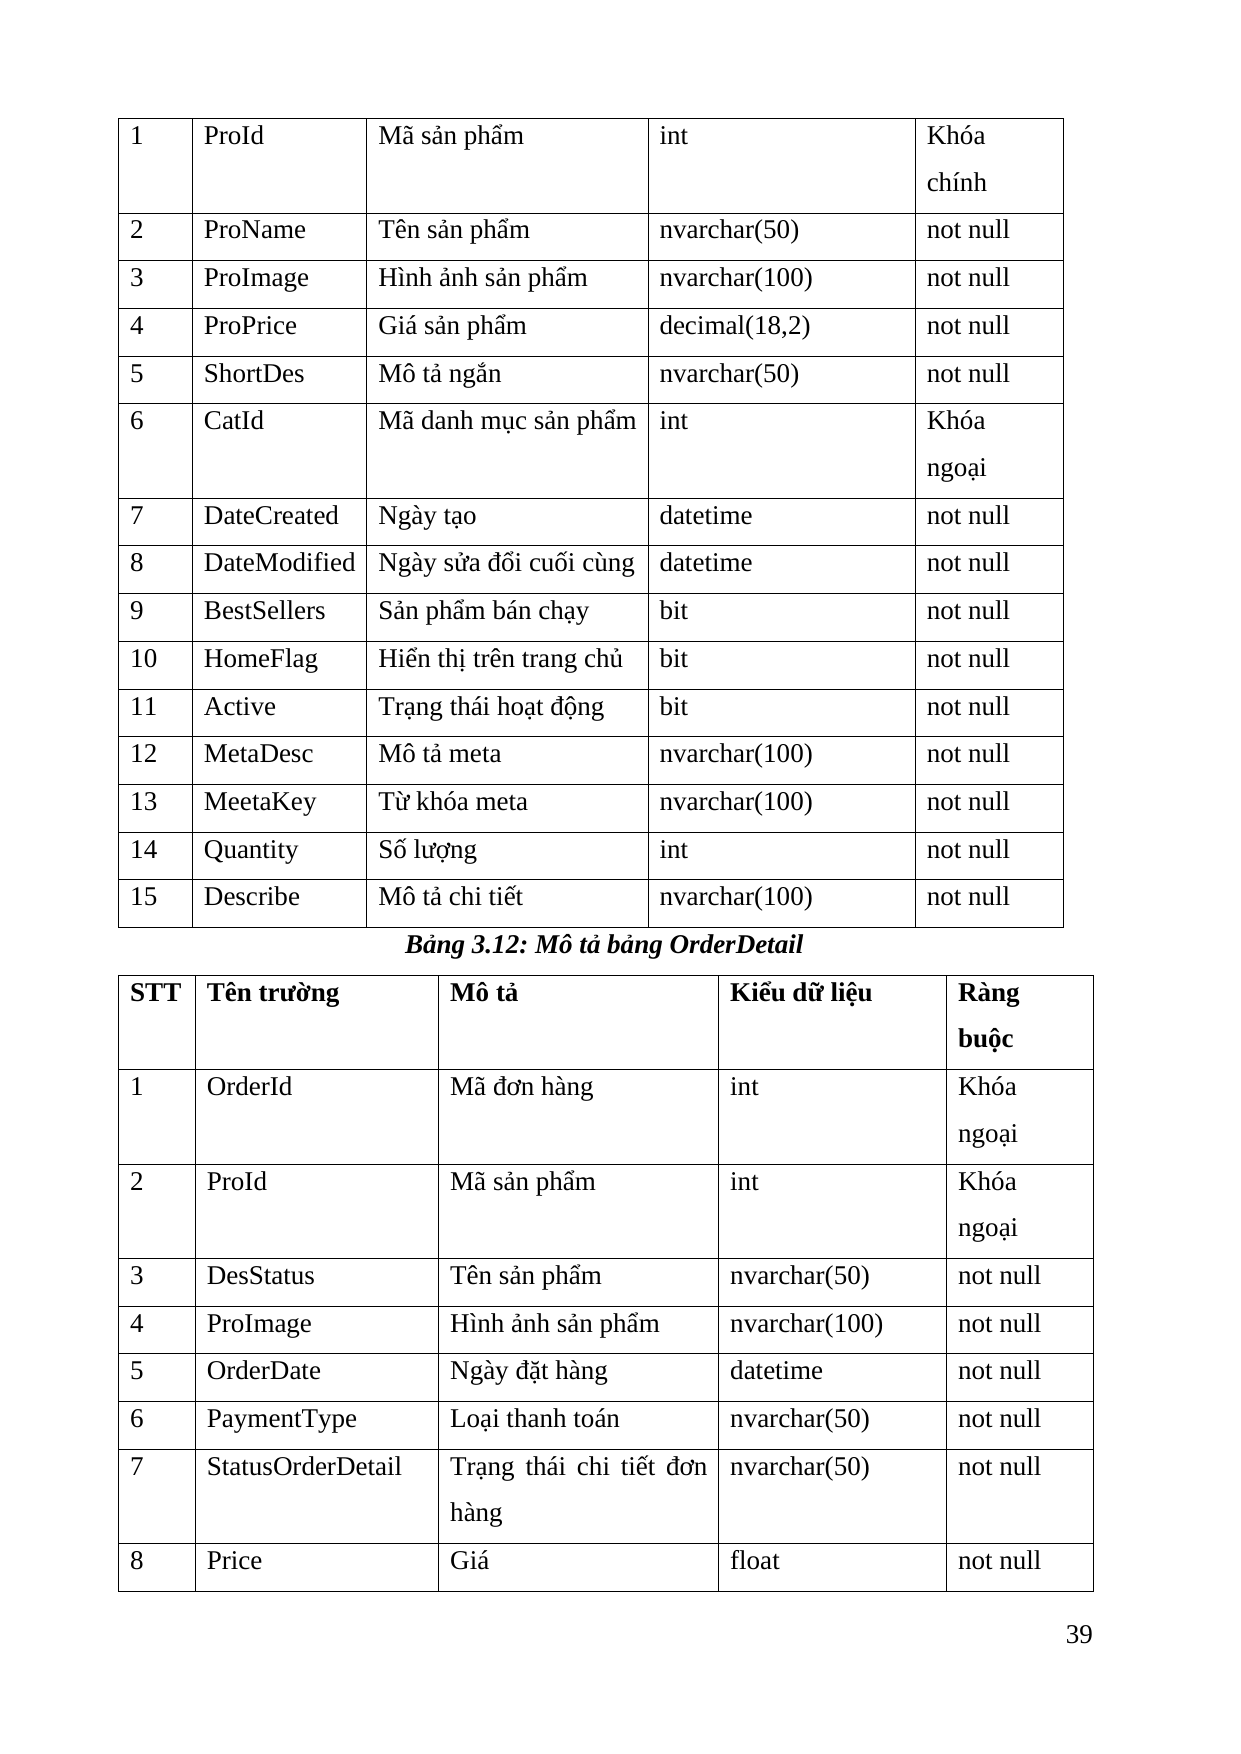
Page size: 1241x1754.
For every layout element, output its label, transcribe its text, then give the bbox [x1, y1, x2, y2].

table_cell DesStatus [196, 1259, 438, 1306]
table_cell Mã danh mục sản phẩm [367, 404, 648, 498]
table_cell nvarchar(50) [719, 1259, 946, 1306]
table_header Ràng buộc [947, 976, 1093, 1069]
table_cell Từ khóa meta [367, 785, 648, 832]
table_header STT [119, 976, 195, 1069]
table_cell ProImage [193, 261, 366, 308]
table_cell 5 [119, 357, 192, 403]
table_cell OrderId [196, 1070, 438, 1163]
table_cell 15 [119, 880, 192, 927]
table_cell int [649, 119, 915, 212]
table_cell Trạng thái hoạt động [367, 690, 648, 736]
table_cell MeetaKey [193, 785, 366, 832]
table_cell Mô tả meta [367, 737, 648, 784]
table_cell Trạng thái chi tiết đơn hàng [439, 1450, 718, 1543]
text Bảng 3.12: Mô tả bảng OrderDetail [118, 928, 1092, 959]
table_cell 12 [119, 737, 192, 784]
table_cell 11 [119, 690, 192, 736]
table_header Tên trường [196, 976, 438, 1069]
table_cell 1 [119, 1070, 195, 1163]
table_cell Mã đơn hàng [439, 1070, 718, 1163]
table_cell 4 [119, 1307, 195, 1353]
table_cell DateModified [193, 546, 366, 593]
table_cell Mã sản phẩm [367, 119, 648, 212]
table_cell Ngày đặt hàng [439, 1354, 718, 1401]
table_cell ProId [193, 119, 366, 212]
table_cell Mô tả ngắn [367, 357, 648, 403]
table_cell Active [193, 690, 366, 736]
table_header Mô tả [439, 976, 718, 1069]
table_cell datetime [649, 499, 915, 545]
table_cell 2 [119, 214, 192, 260]
table_cell 6 [119, 1402, 195, 1449]
table_cell Giá [439, 1544, 718, 1591]
table_cell Ngày sửa đổi cuối cùng [367, 546, 648, 593]
table_cell nvarchar(100) [649, 785, 915, 832]
table_cell not null [947, 1402, 1093, 1449]
table_cell not null [916, 499, 1063, 545]
table_cell not null [916, 785, 1063, 832]
table_cell nvarchar(50) [719, 1450, 946, 1543]
table_cell not null [916, 309, 1063, 356]
table_cell not null [916, 546, 1063, 593]
table_cell datetime [649, 546, 915, 593]
table_cell 3 [119, 1259, 195, 1306]
table_cell MetaDesc [193, 737, 366, 784]
table_cell nvarchar(100) [719, 1307, 946, 1353]
table_cell int [649, 404, 915, 498]
table_cell 13 [119, 785, 192, 832]
table_cell Tên sản phẩm [367, 214, 648, 260]
table_cell not null [947, 1259, 1093, 1306]
table_cell Loại thanh toán [439, 1402, 718, 1449]
table_cell Ngày tạo [367, 499, 648, 545]
table_cell nvarchar(50) [719, 1402, 946, 1449]
table_cell not null [947, 1354, 1093, 1401]
table_cell Giá sản phẩm [367, 309, 648, 356]
table_cell not null [947, 1307, 1093, 1353]
table_cell 3 [119, 261, 192, 308]
table_cell Quantity [193, 833, 366, 879]
table_cell PaymentType [196, 1402, 438, 1449]
table_cell 5 [119, 1354, 195, 1401]
table_cell Price [196, 1544, 438, 1591]
table_cell Mã sản phẩm [439, 1165, 718, 1258]
table_cell not null [916, 594, 1063, 641]
table_cell 1 [119, 119, 192, 212]
table_cell 8 [119, 546, 192, 593]
table_cell ProImage [196, 1307, 438, 1353]
table_cell bit [649, 642, 915, 688]
table_cell not null [916, 833, 1063, 879]
table_cell datetime [719, 1354, 946, 1401]
table_cell Sản phẩm bán chạy [367, 594, 648, 641]
table_header Kiểu dữ liệu [719, 976, 946, 1069]
table_cell int [719, 1165, 946, 1258]
table_cell Hình ảnh sản phẩm [367, 261, 648, 308]
table_cell 7 [119, 1450, 195, 1543]
table_cell 14 [119, 833, 192, 879]
table_cell 4 [119, 309, 192, 356]
table_cell CatId [193, 404, 366, 498]
table_cell 8 [119, 1544, 195, 1591]
table_cell DateCreated [193, 499, 366, 545]
table_cell 9 [119, 594, 192, 641]
table_cell not null [916, 261, 1063, 308]
table_cell int [649, 833, 915, 879]
table_cell Khóa ngoại [947, 1070, 1093, 1163]
table_cell HomeFlag [193, 642, 366, 688]
table_cell not null [916, 357, 1063, 403]
table_cell not null [947, 1544, 1093, 1591]
table_cell int [719, 1070, 946, 1163]
table_cell not null [916, 214, 1063, 260]
table_cell 6 [119, 404, 192, 498]
table_cell 7 [119, 499, 192, 545]
table_cell Khóa ngoại [947, 1165, 1093, 1258]
table_cell not null [916, 737, 1063, 784]
table_cell not null [916, 642, 1063, 688]
table_cell not null [916, 690, 1063, 736]
table_cell nvarchar(100) [649, 737, 915, 784]
table_cell nvarchar(50) [649, 357, 915, 403]
table_cell float [719, 1544, 946, 1591]
table_cell 2 [119, 1165, 195, 1258]
table_cell ProPrice [193, 309, 366, 356]
table_cell Describe [193, 880, 366, 927]
table_cell bit [649, 690, 915, 736]
table_cell nvarchar(50) [649, 214, 915, 260]
table_cell Số lượng [367, 833, 648, 879]
table_cell Mô tả chi tiết [367, 880, 648, 927]
table_cell nvarchar(100) [649, 261, 915, 308]
table_cell ProId [196, 1165, 438, 1258]
table_cell ShortDes [193, 357, 366, 403]
table_cell decimal(18,2) [649, 309, 915, 356]
table_cell BestSellers [193, 594, 366, 641]
table_cell Hiển thị trên trang chủ [367, 642, 648, 688]
table_cell not null [916, 880, 1063, 927]
table_cell Khóa chính [916, 119, 1063, 212]
table_cell not null [947, 1450, 1093, 1543]
table_cell Khóa ngoại [916, 404, 1063, 498]
table_cell StatusOrderDetail [196, 1450, 438, 1543]
table_cell Tên sản phẩm [439, 1259, 718, 1306]
table_cell Hình ảnh sản phẩm [439, 1307, 718, 1353]
table_cell 10 [119, 642, 192, 688]
table_cell OrderDate [196, 1354, 438, 1401]
table_cell nvarchar(100) [649, 880, 915, 927]
table_cell ProName [193, 214, 366, 260]
table_cell bit [649, 594, 915, 641]
